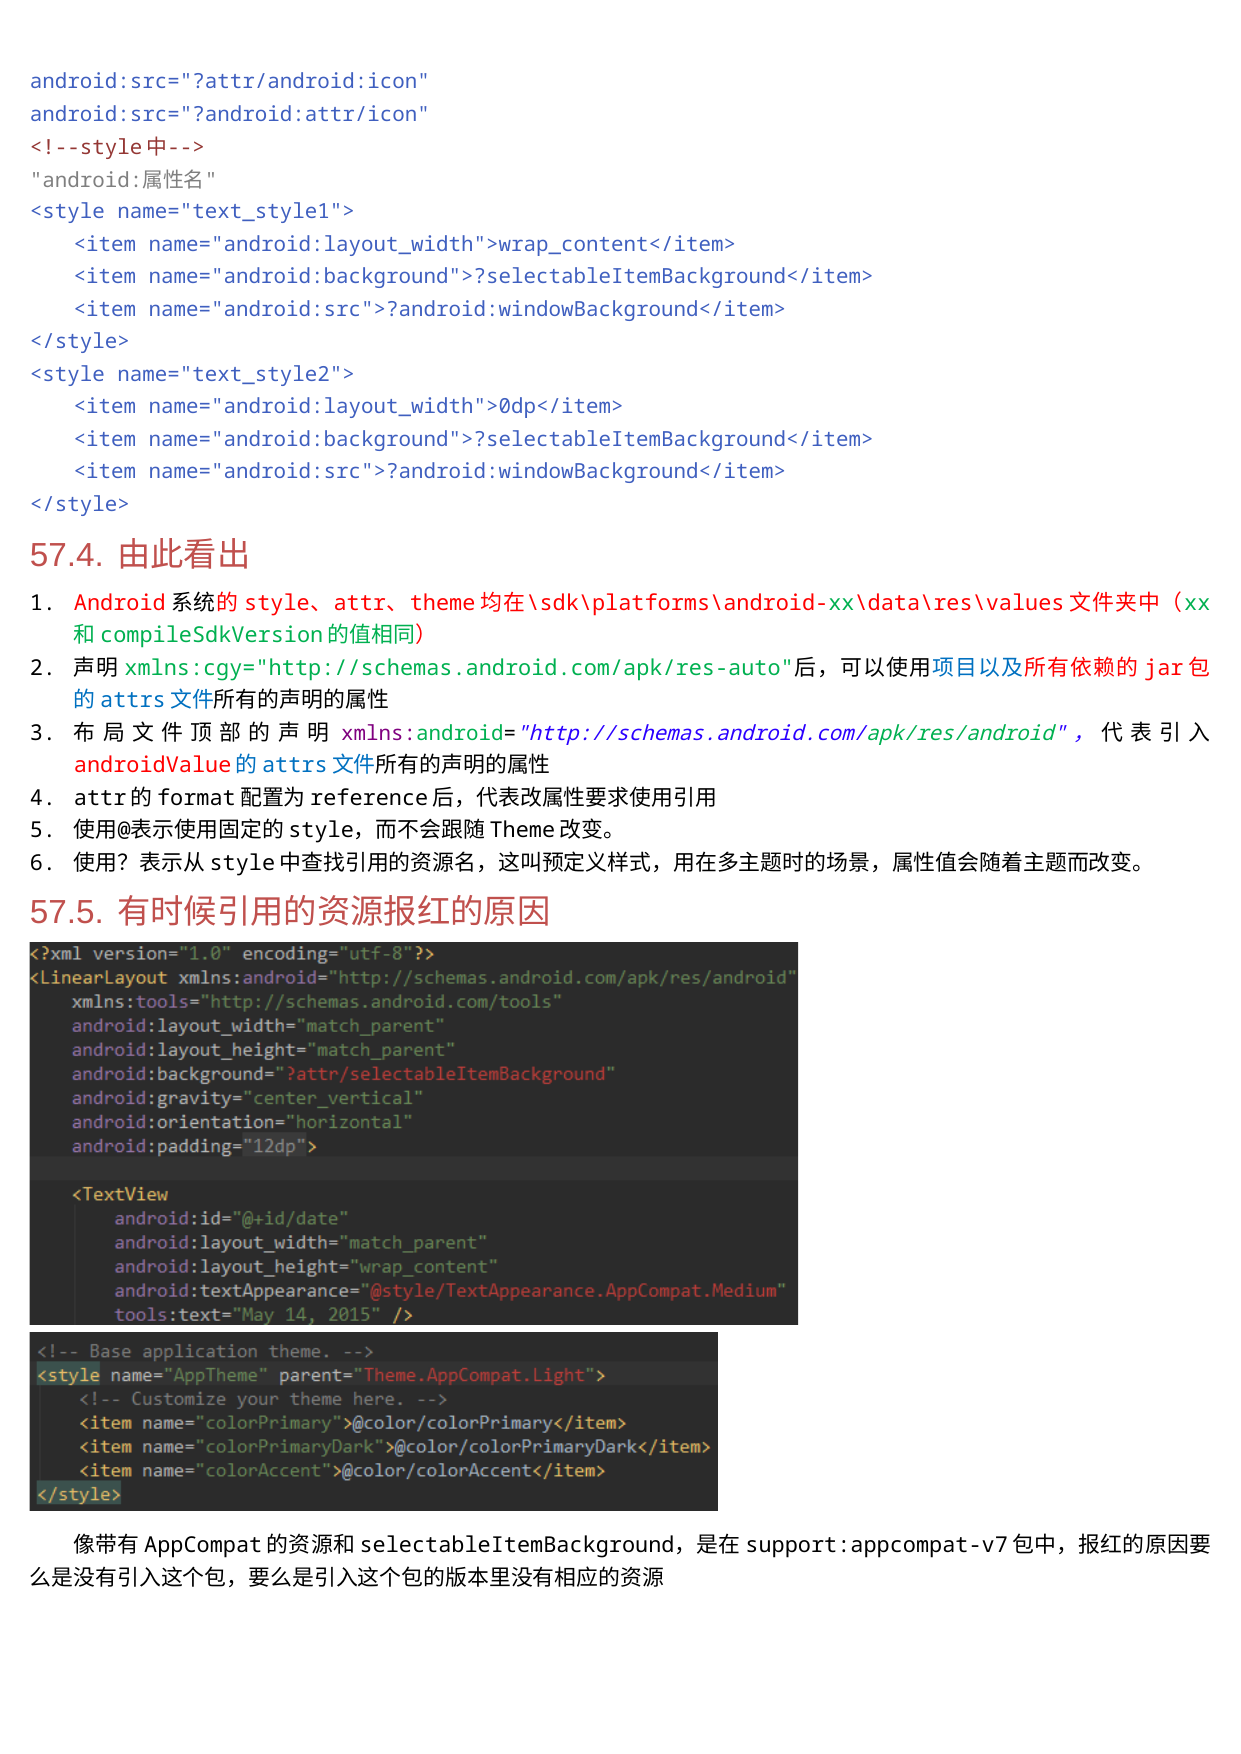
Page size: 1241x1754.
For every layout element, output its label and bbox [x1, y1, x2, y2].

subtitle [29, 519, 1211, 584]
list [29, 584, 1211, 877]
picture [29, 942, 799, 1325]
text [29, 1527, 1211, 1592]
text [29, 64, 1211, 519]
picture [29, 1332, 718, 1511]
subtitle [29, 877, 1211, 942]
